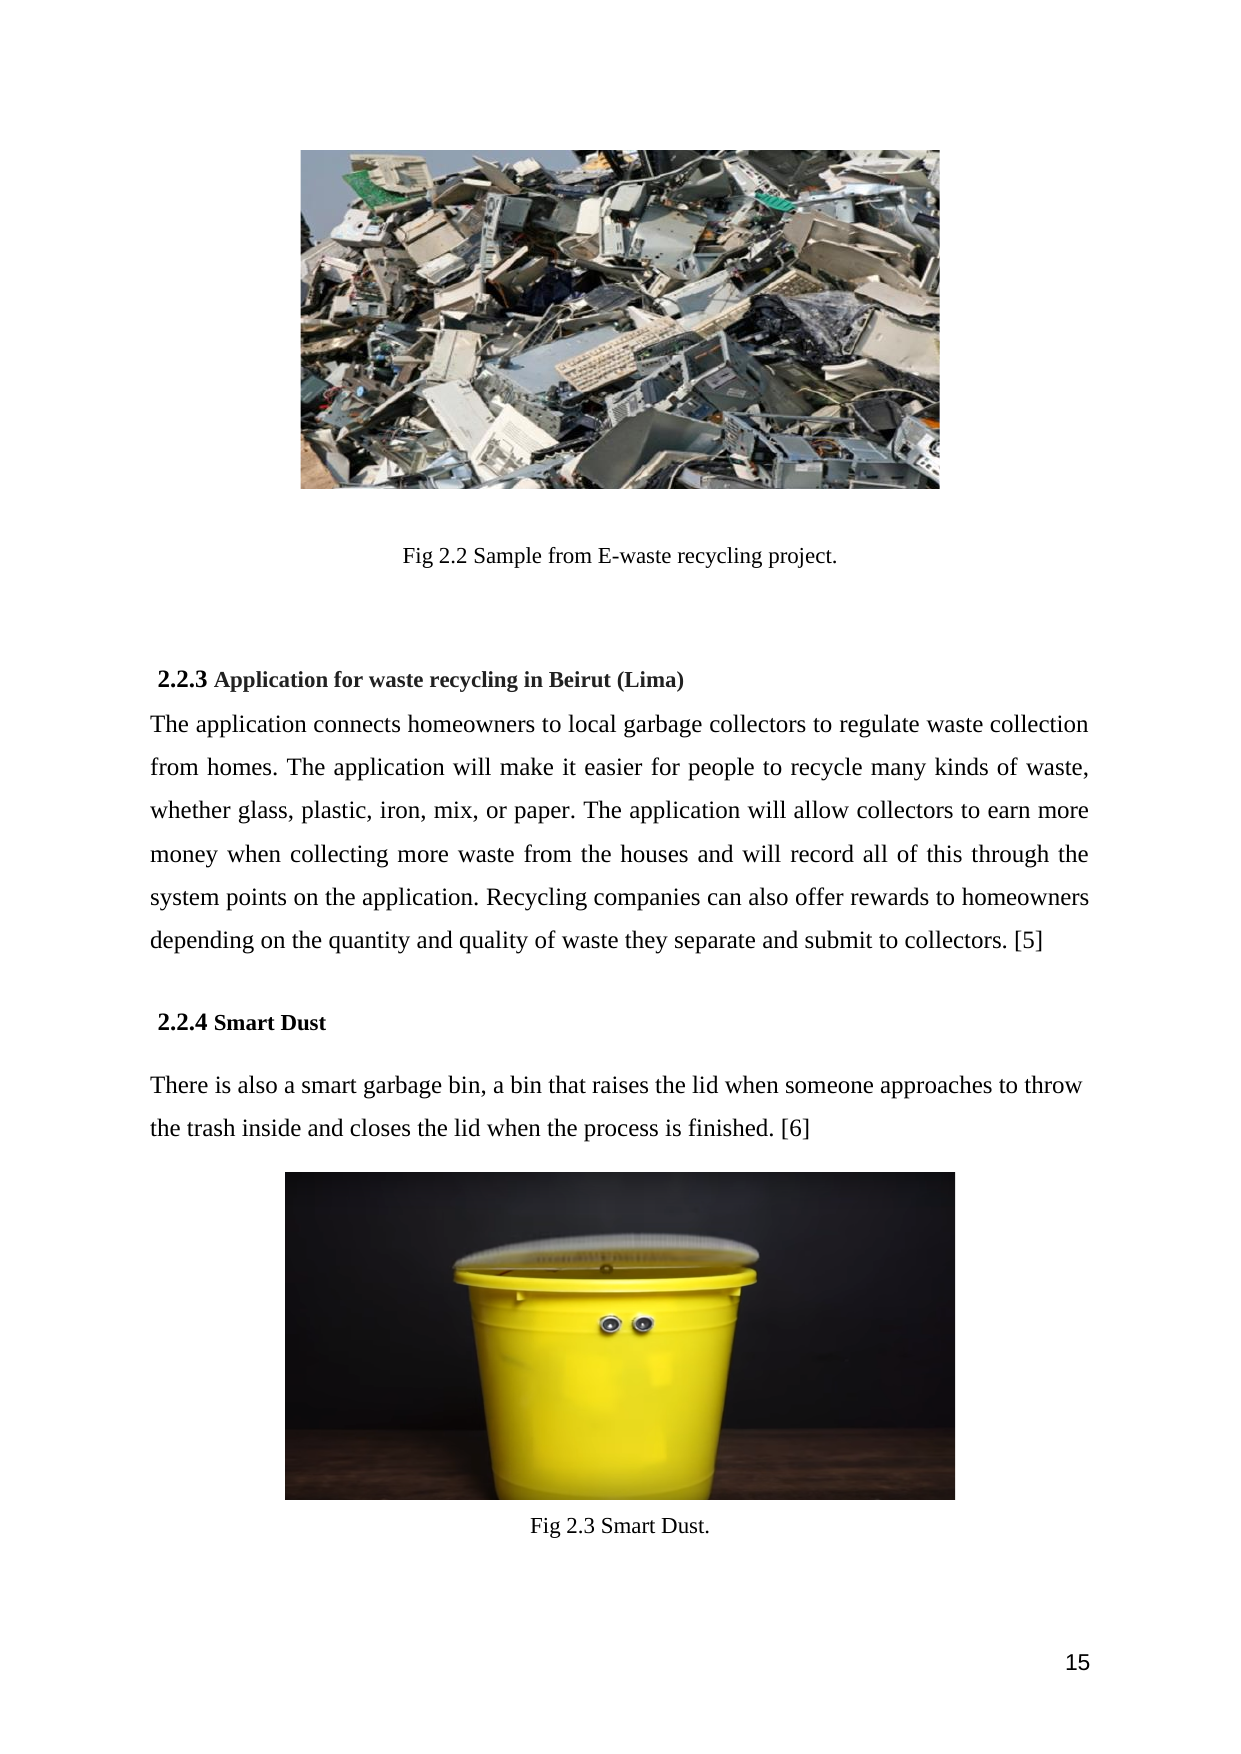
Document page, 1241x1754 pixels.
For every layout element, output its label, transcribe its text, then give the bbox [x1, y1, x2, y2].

text The application connects homeowners to local garbage collectors to regulate waste collection from homes. The application will make it easier for people to recycle many kinds of waste, whether glass, plastic, iron, mix, or paper. The application will allow collectors to earn more money when collecting more waste from the houses and will record all of this through the system points on the application. Recycling companies can also offer rewards to homeowners depending on the quantity and quality of waste they separate and submit to collectors. [5] [150, 709, 1090, 954]
text 2.2.4 Smart Dust [150, 1007, 1090, 1036]
picture [285, 1172, 956, 1500]
text Fig 2.3 Smart Dust. [150, 1512, 1090, 1539]
text There is also a smart garbage bin, a bin that raises the lid when someone approaches to throw the trash inside and closes the lid when the process is finished. [6] [150, 1070, 1090, 1142]
picture [300, 150, 940, 489]
text Fig 2.2 Sample from E-waste recycling project. [150, 542, 1090, 568]
text 2.2.3 Application for waste recycling in Beirut (Lima) [150, 664, 1090, 692]
